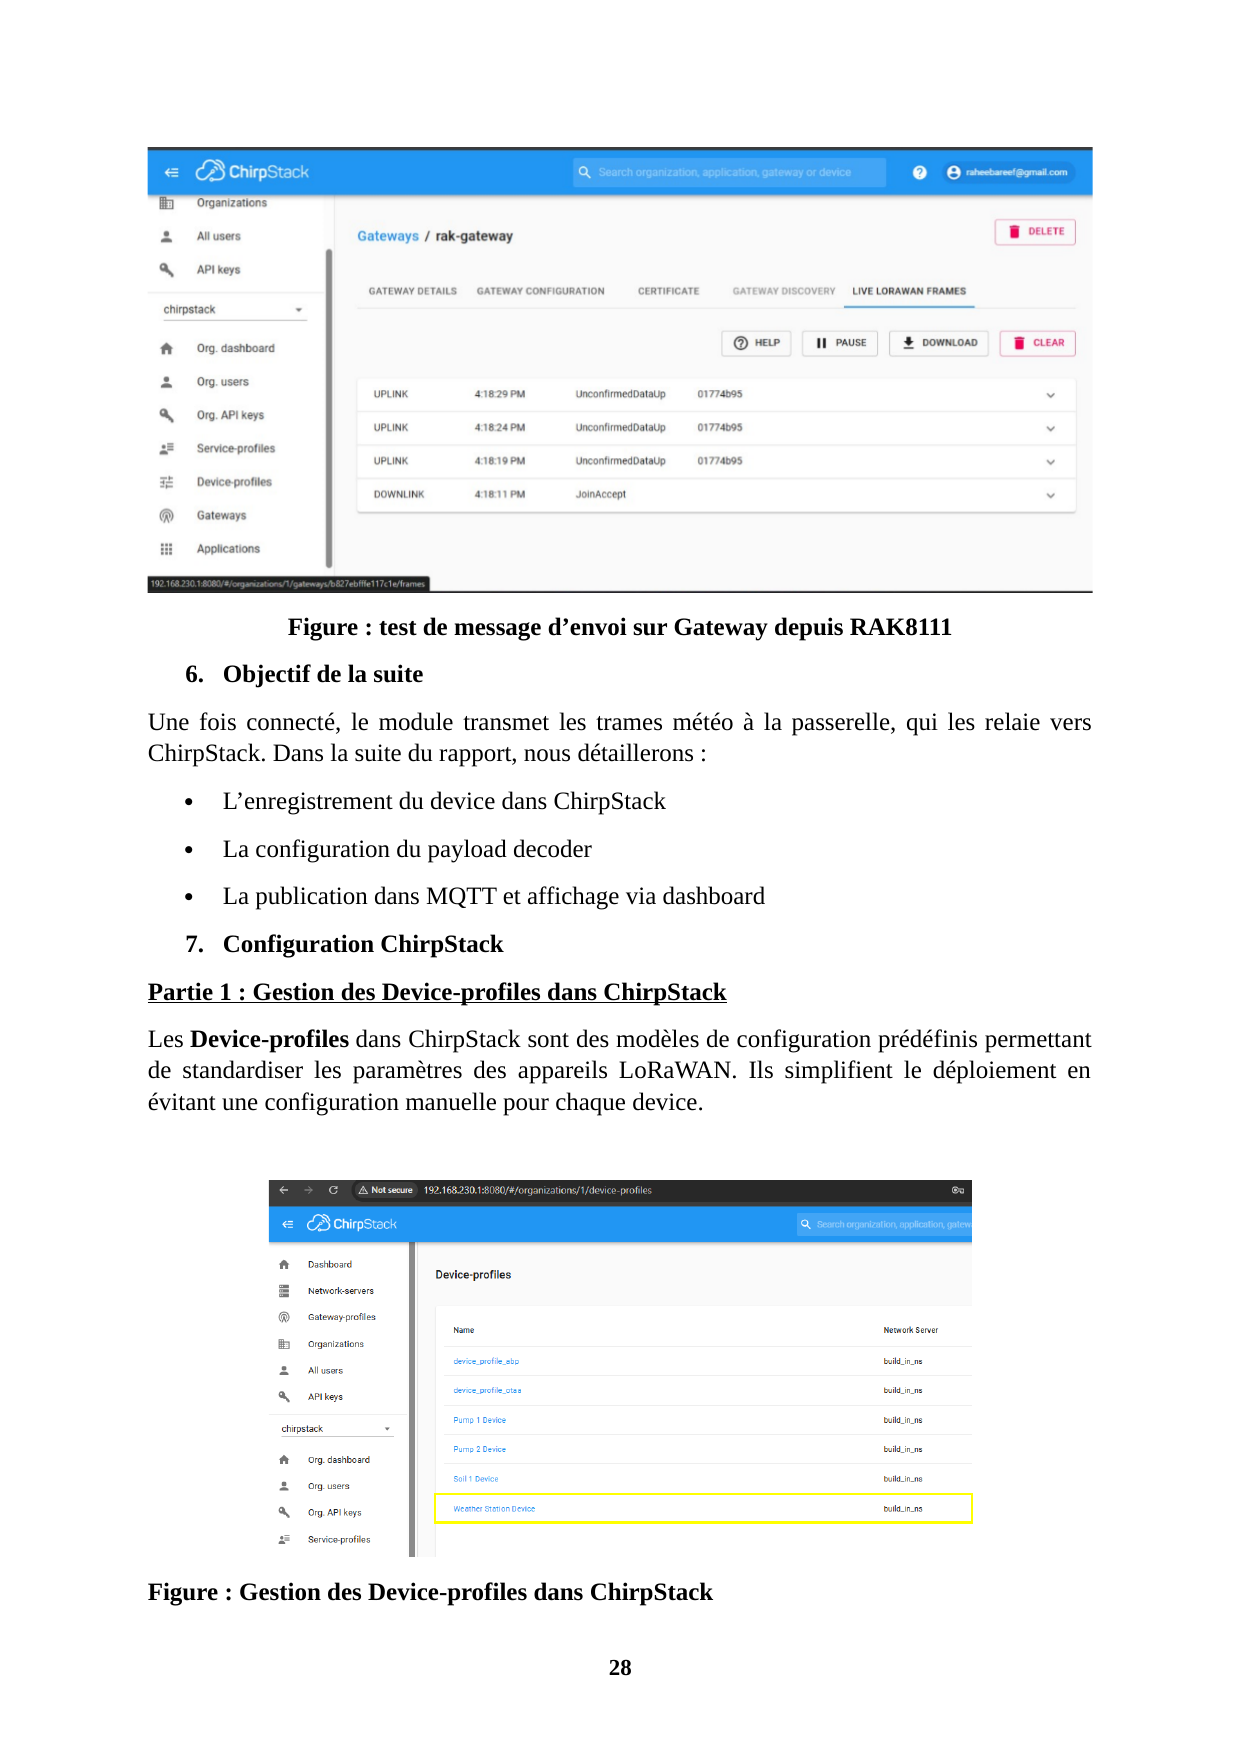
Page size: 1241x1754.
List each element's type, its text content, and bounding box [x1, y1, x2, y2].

text Les Device-profiles dans ChirpStack sont des modèles de configuration prédéfinis permettant de standardiser les paramètres des appareils LoRaWAN. Ils simplifient le déploiement en évitant une configuration manuelle pour chaque device. [148, 1024, 1093, 1115]
list La publication dans MQTT et affichage via dashboard [185, 881, 1093, 910]
list L’enregistrement du device dans ChirpStack [185, 786, 1093, 815]
picture [436, 1495, 971, 1521]
list Objectif de la suite [185, 659, 1093, 688]
text Figure : test de message d’envoi sur Gateway depuis RAK8111 [148, 612, 1093, 641]
text Partie 1 : Gestion des Device-profiles dans ChirpStack [148, 977, 1093, 1006]
list La configuration du payload decoder [185, 834, 1093, 862]
text Une fois connecté, le module transmet les trames météo à la passerelle, qui les relaie vers ChirpStack. Dans la suite du rapport, nous détaillerons : [148, 707, 1093, 767]
picture [268, 1180, 972, 1557]
list Configuration ChirpStack [185, 929, 1093, 958]
picture [147, 147, 1093, 593]
